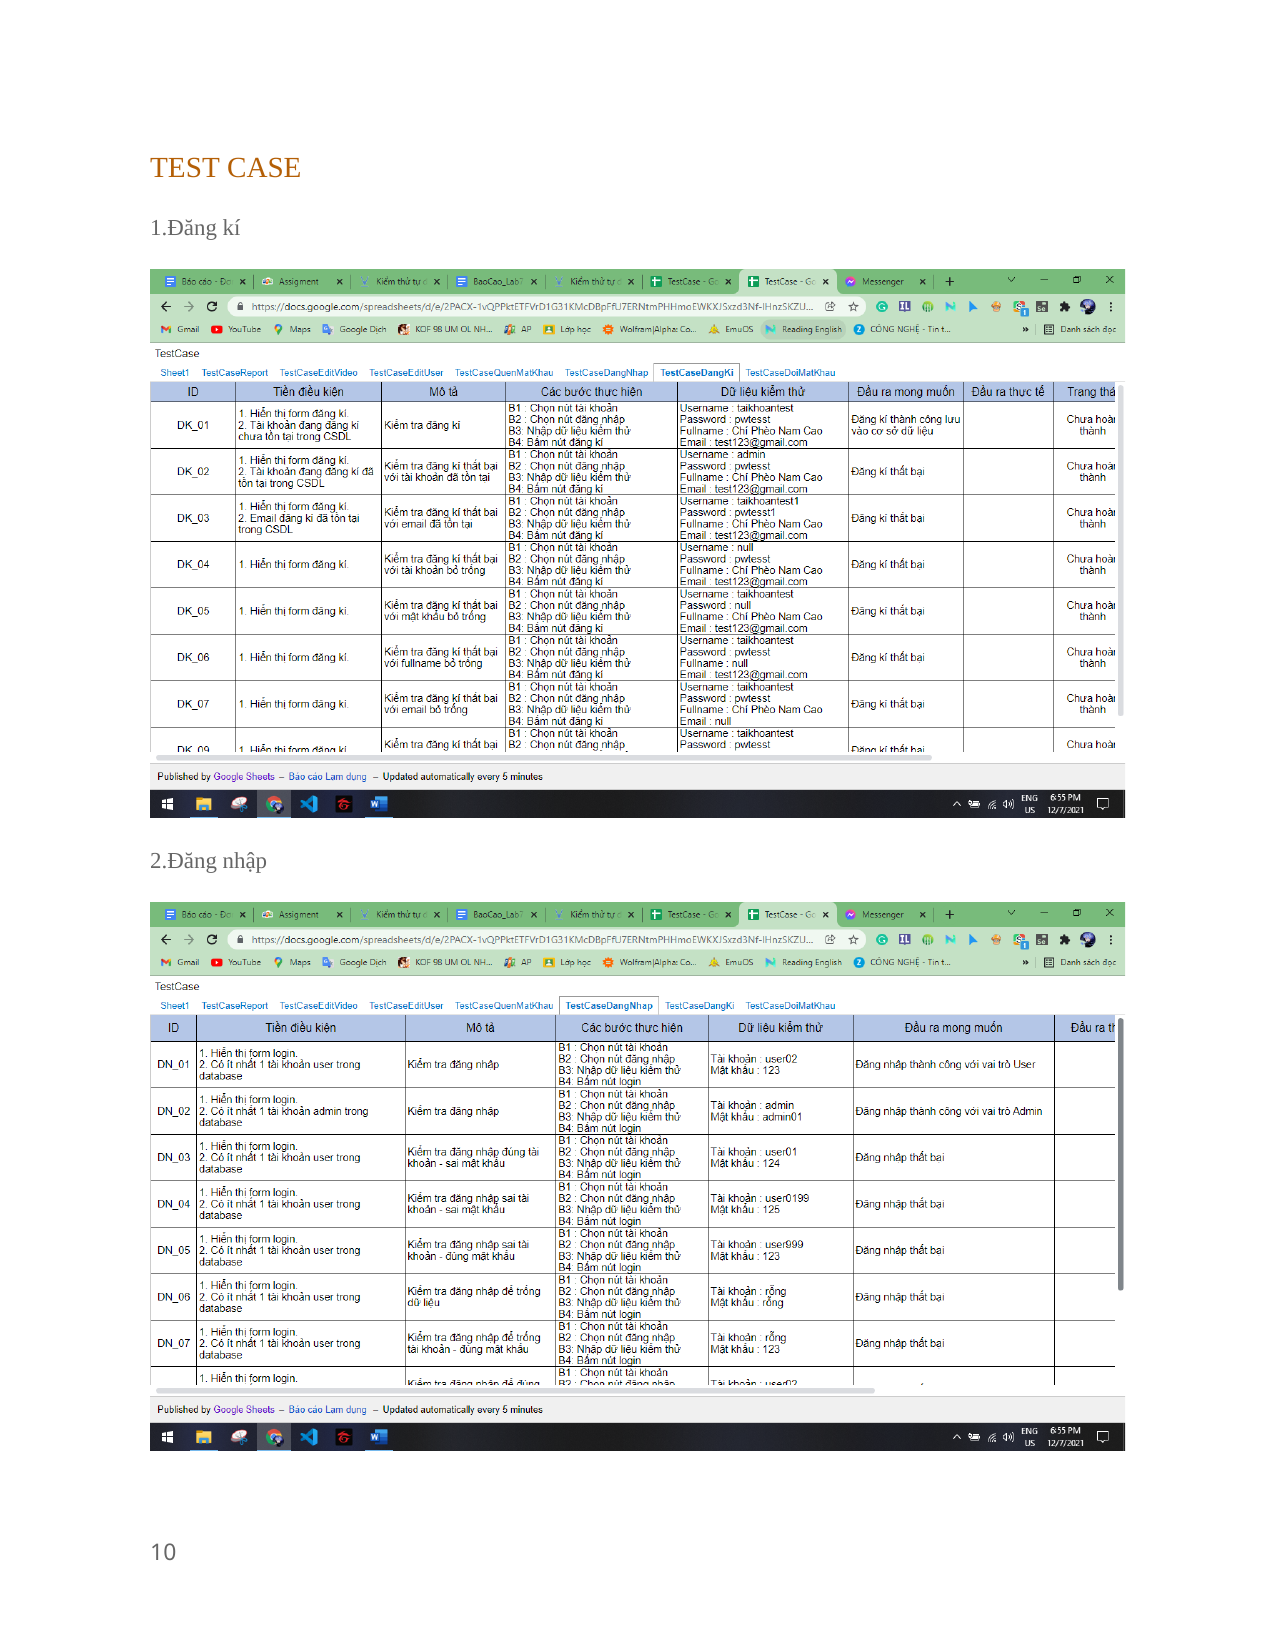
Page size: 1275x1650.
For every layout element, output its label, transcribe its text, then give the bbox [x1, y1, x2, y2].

text 1.Đăng kí [150, 214, 1125, 241]
picture [150, 269, 1125, 818]
picture [150, 902, 1125, 1451]
subtitle TEST CASE [150, 150, 1125, 183]
text 2.Đăng nhập [150, 847, 1125, 874]
